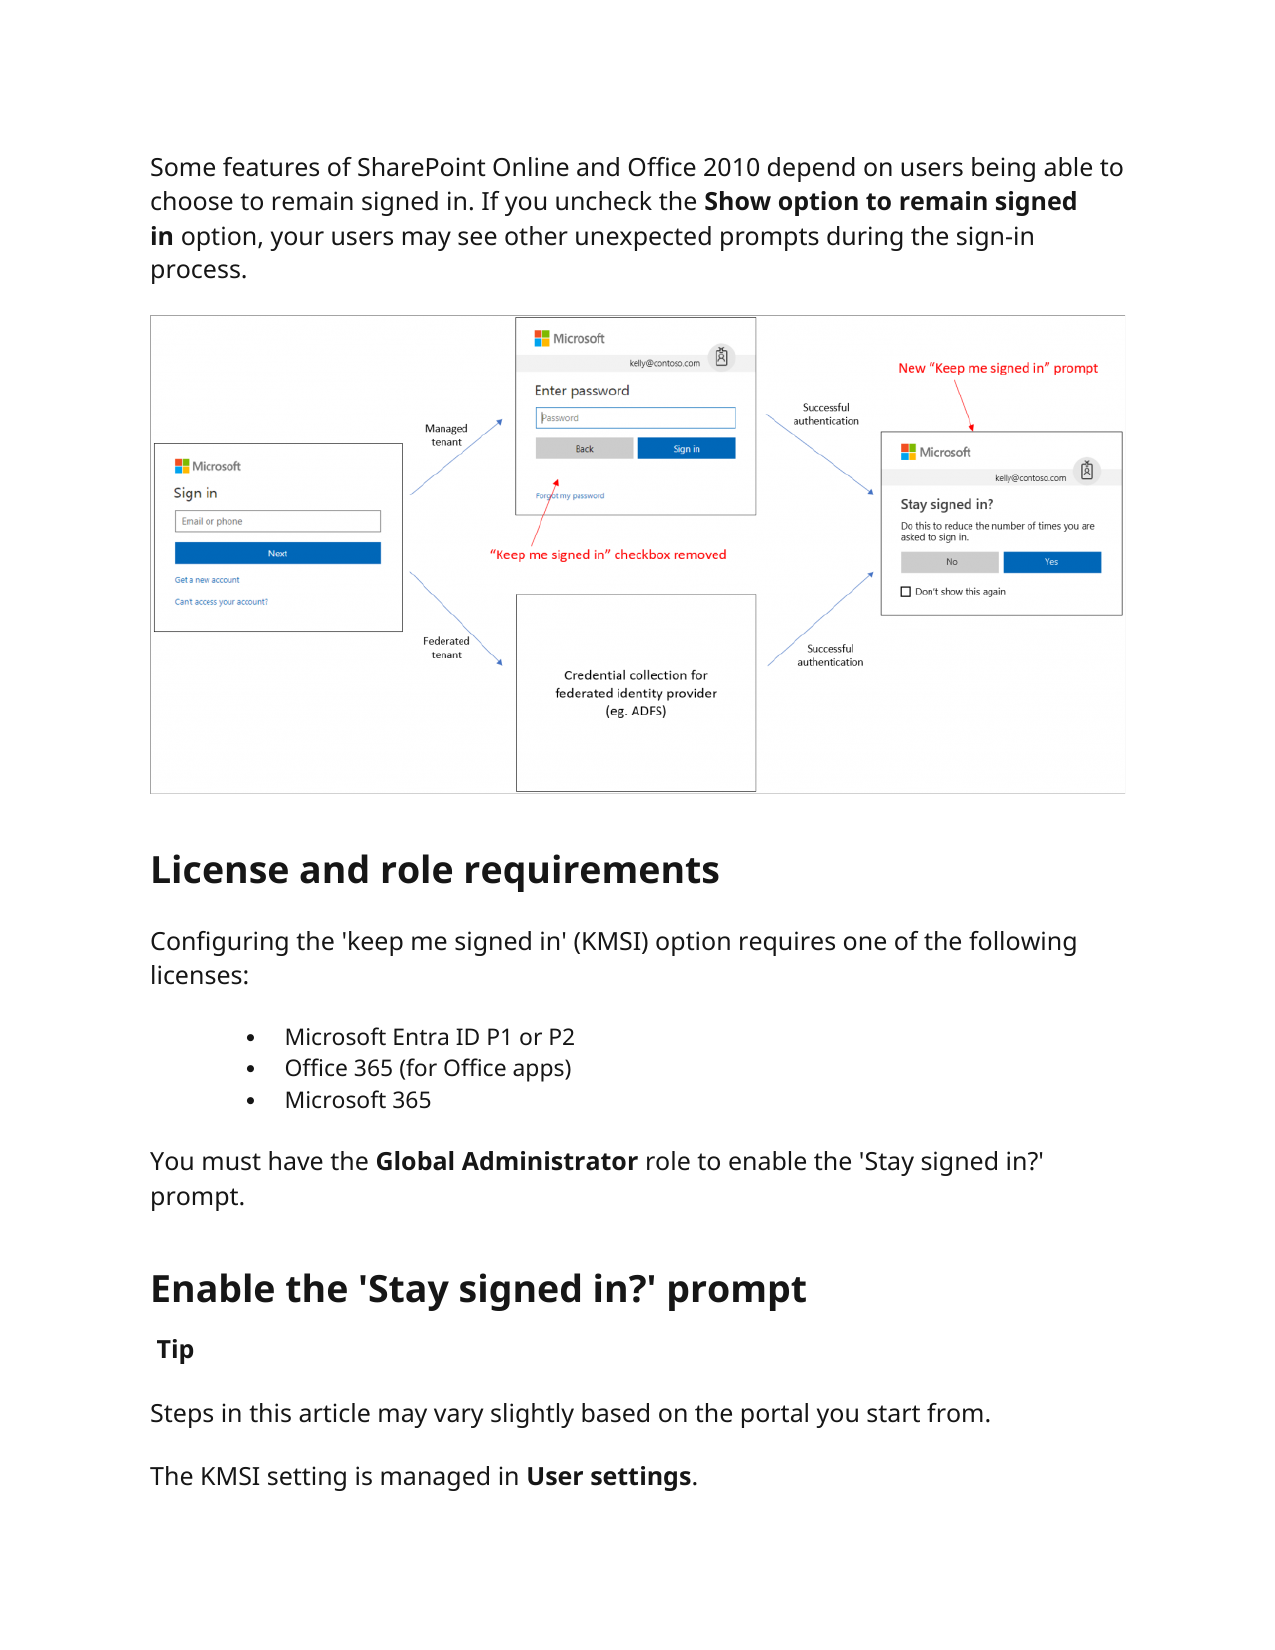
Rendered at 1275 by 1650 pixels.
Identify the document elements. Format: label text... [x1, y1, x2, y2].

text Some features of SharePoint Online and Office 2010 depend on users being able to choose to remain signed in. If you uncheck the Show option to remain signed in option, your users may see other unexpected prompts during the sign-in process. [150, 150, 1125, 286]
list Office 365 (for Office apps) [247, 1052, 1125, 1084]
text You must have the Global Administrator role to enable the 'Stay signed in?' prompt. [150, 1144, 1125, 1212]
picture [150, 315, 1125, 794]
text Steps in this article may vary slightly based on the portal you start from. [150, 1395, 1125, 1429]
text Configuring the 'keep me signed in' (KMSI) option requires one of the following licenses: [150, 924, 1125, 992]
text The KMSI setting is managed in User settings. [150, 1458, 1125, 1492]
title Tip [150, 1332, 1125, 1366]
list Microsoft 365 [247, 1084, 1125, 1115]
list Microsoft Entra ID P1 or P2 [247, 1021, 1125, 1052]
subtitle License and role requirements [150, 844, 1125, 895]
subtitle Enable the 'Stay signed in?' prompt [150, 1262, 1125, 1313]
